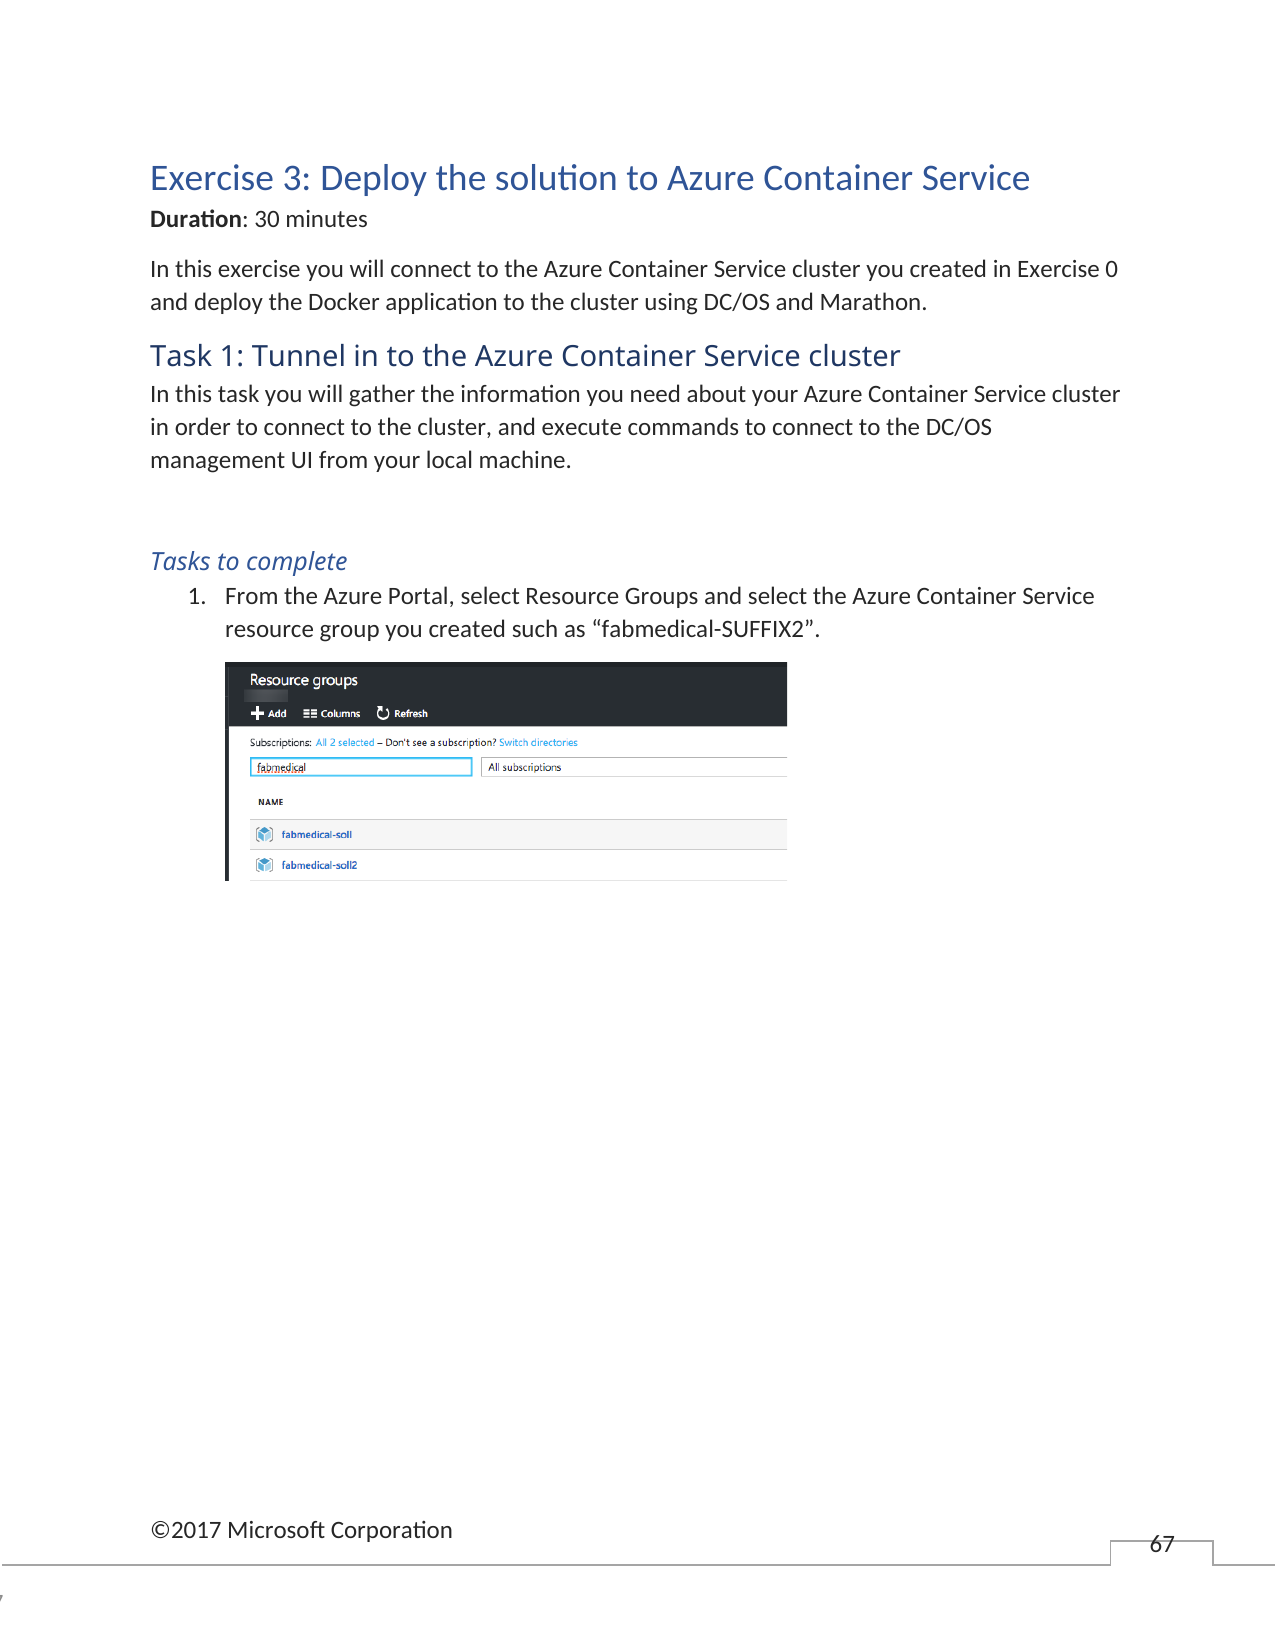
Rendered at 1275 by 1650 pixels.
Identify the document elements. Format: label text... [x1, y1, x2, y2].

subtitle Task 1: Tunnel in to the Azure Container Service cluster [150, 336, 1125, 375]
subtitle Exercise 3: Deploy the solution to Azure Container Service [150, 154, 1125, 200]
list From the Azure Portal, select Resource Groups and select the Azure Container Service resource group you created such as “fabmedical-SUFFIX2”. [187, 580, 1125, 644]
text In this exercise you will connect to the Azure Container Service cluster you created in Exercise 0 and deploy the Docker application to the cluster using DC/OS and Marathon. [150, 253, 1125, 317]
text In this task you will gather the information you need about your Azure Container Service cluster in order to connect to the cluster, and execute commands to connect to the DC/OS management UI from your local machine. [150, 378, 1125, 475]
subtitle Tasks to complete [150, 543, 1125, 578]
text Duration: 30 minutes [150, 204, 1125, 234]
picture [225, 662, 788, 881]
